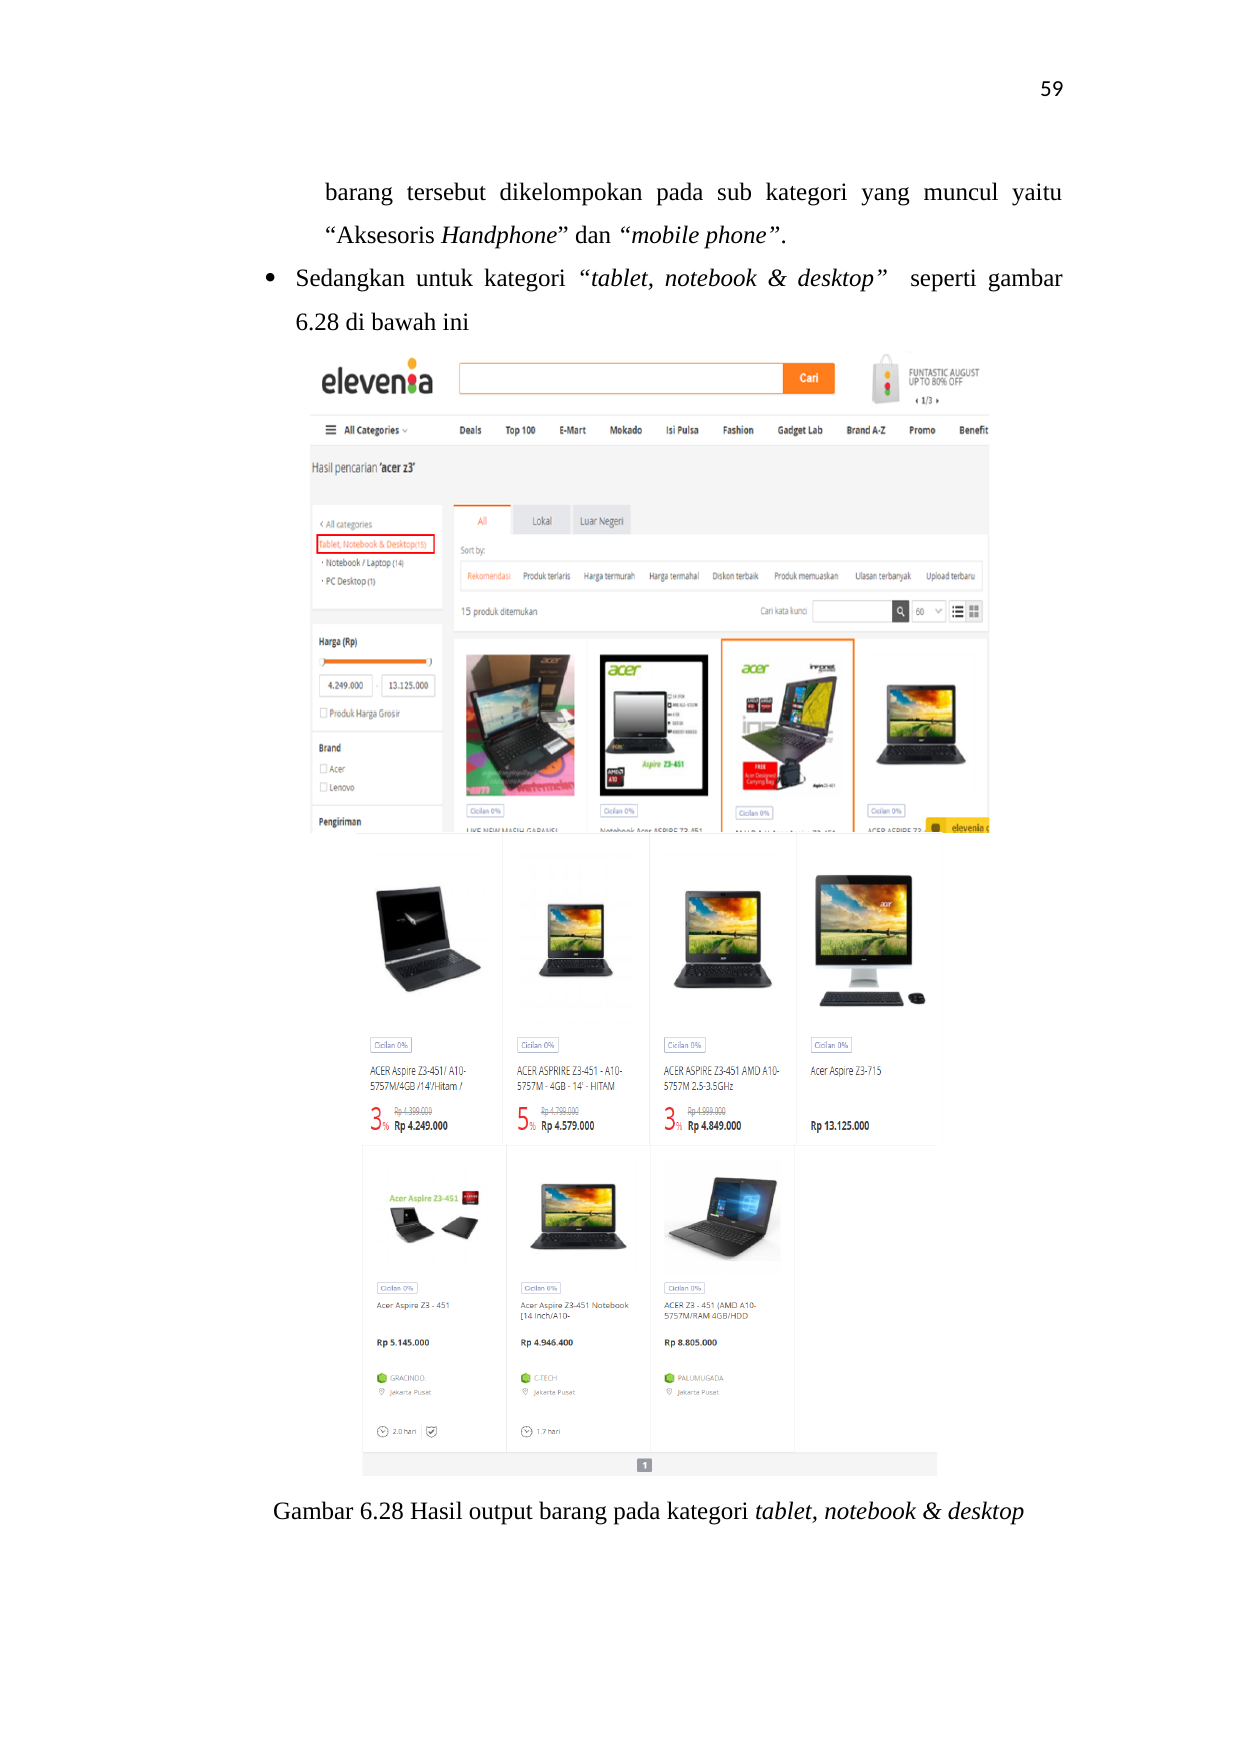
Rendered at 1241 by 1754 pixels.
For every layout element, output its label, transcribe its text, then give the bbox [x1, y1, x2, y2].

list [287, 177, 1063, 249]
text Gambar 6.28 Hasil output barang pada kategori tablet, notebook & desktop [236, 1496, 1063, 1524]
list Sedangkan untuk kategori “tablet, notebook & desktop” seperti gambar 6.28 di bawah ini [266, 263, 1063, 335]
picture [310, 349, 990, 1476]
